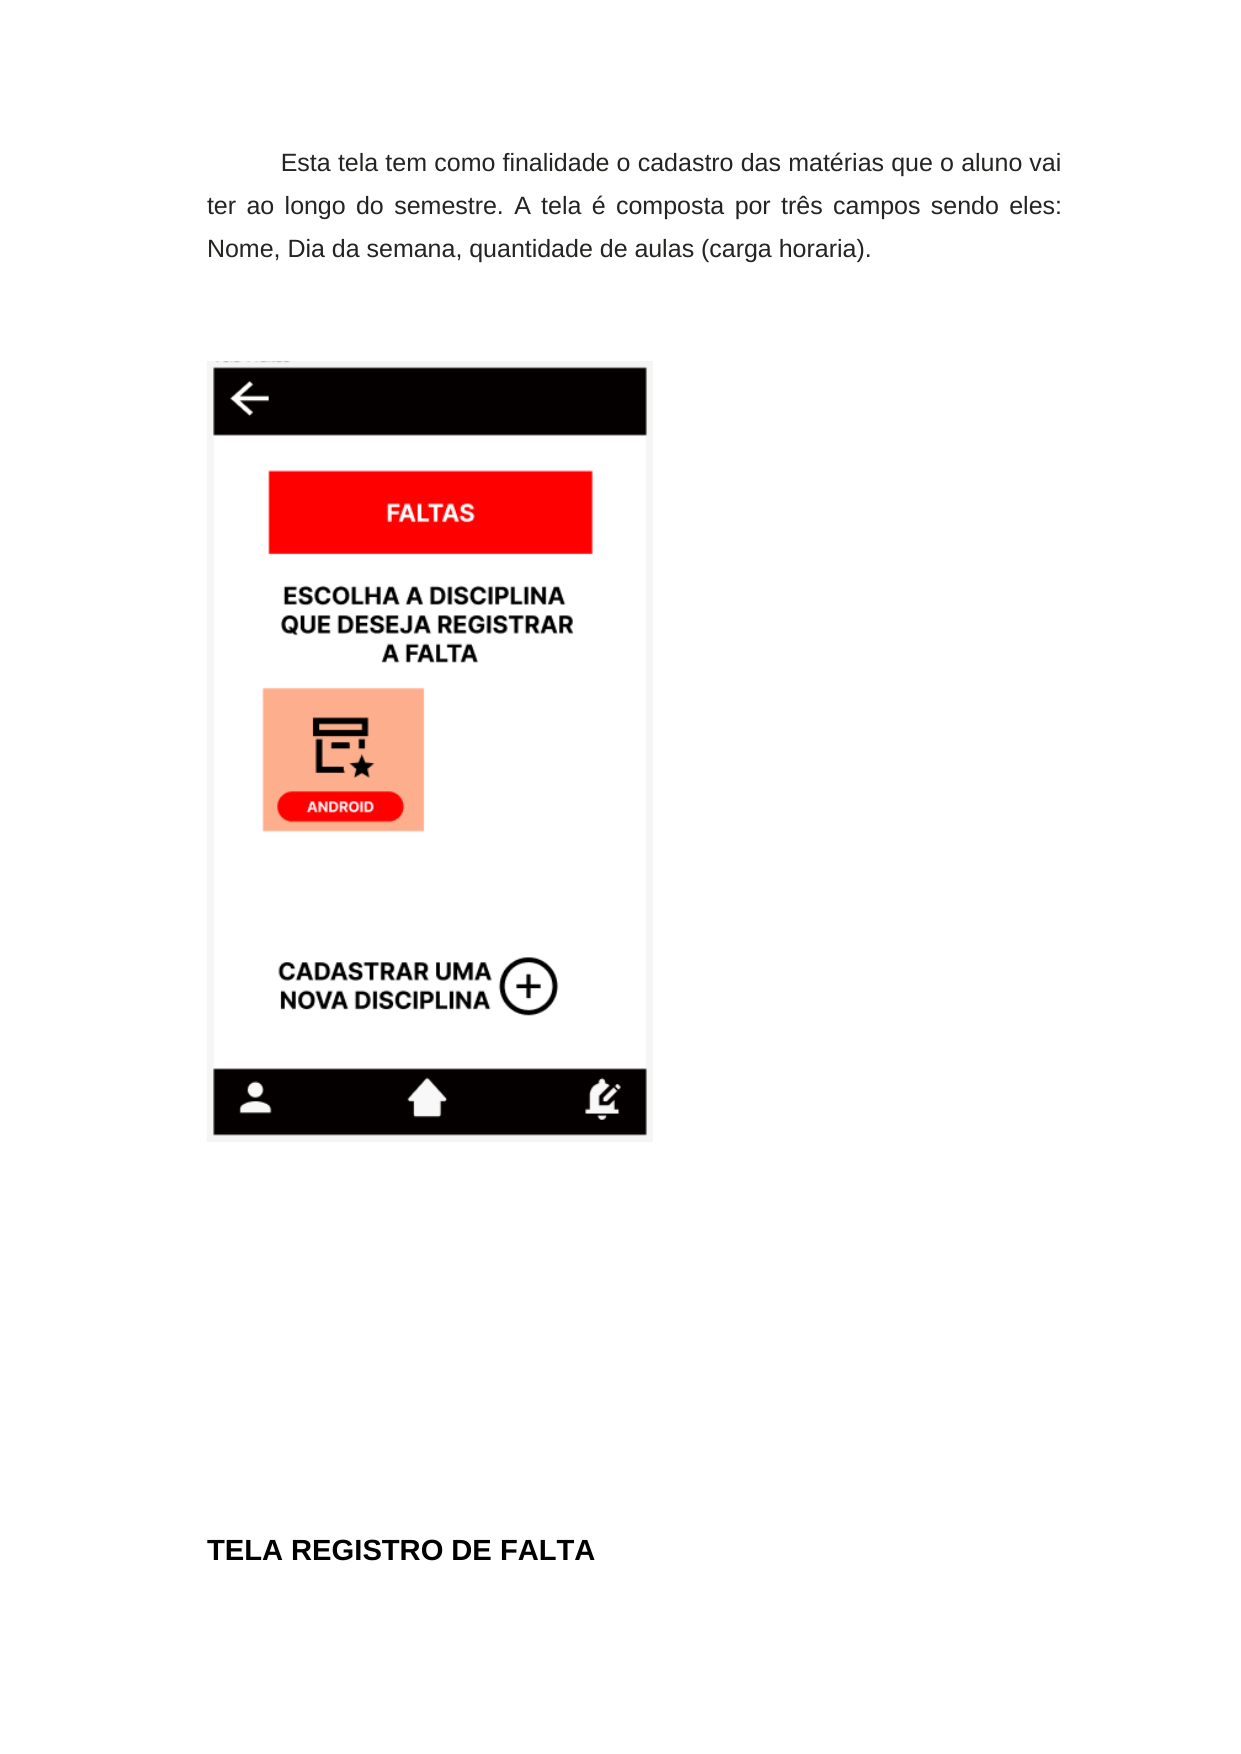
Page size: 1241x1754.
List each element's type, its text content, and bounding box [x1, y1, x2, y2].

text Esta tela tem como finalidade o cadastro das matérias que o aluno vai ter ao longo do semestre. A tela é composta por três campos sendo eles: Nome, Dia da semana, quantidade de aulas (carga horaria). [207, 148, 1063, 191]
text TELA REGISTRO DE FALTA [207, 1533, 1063, 1566]
text Esta tela tem como finalidade o cadastro das matérias que o aluno vai ter ao longo do semestre. A tela é composta por três campos sendo eles: Nome, Dia da semana, quantidade de aulas (carga horaria). [207, 219, 1063, 263]
picture [206, 361, 653, 1142]
